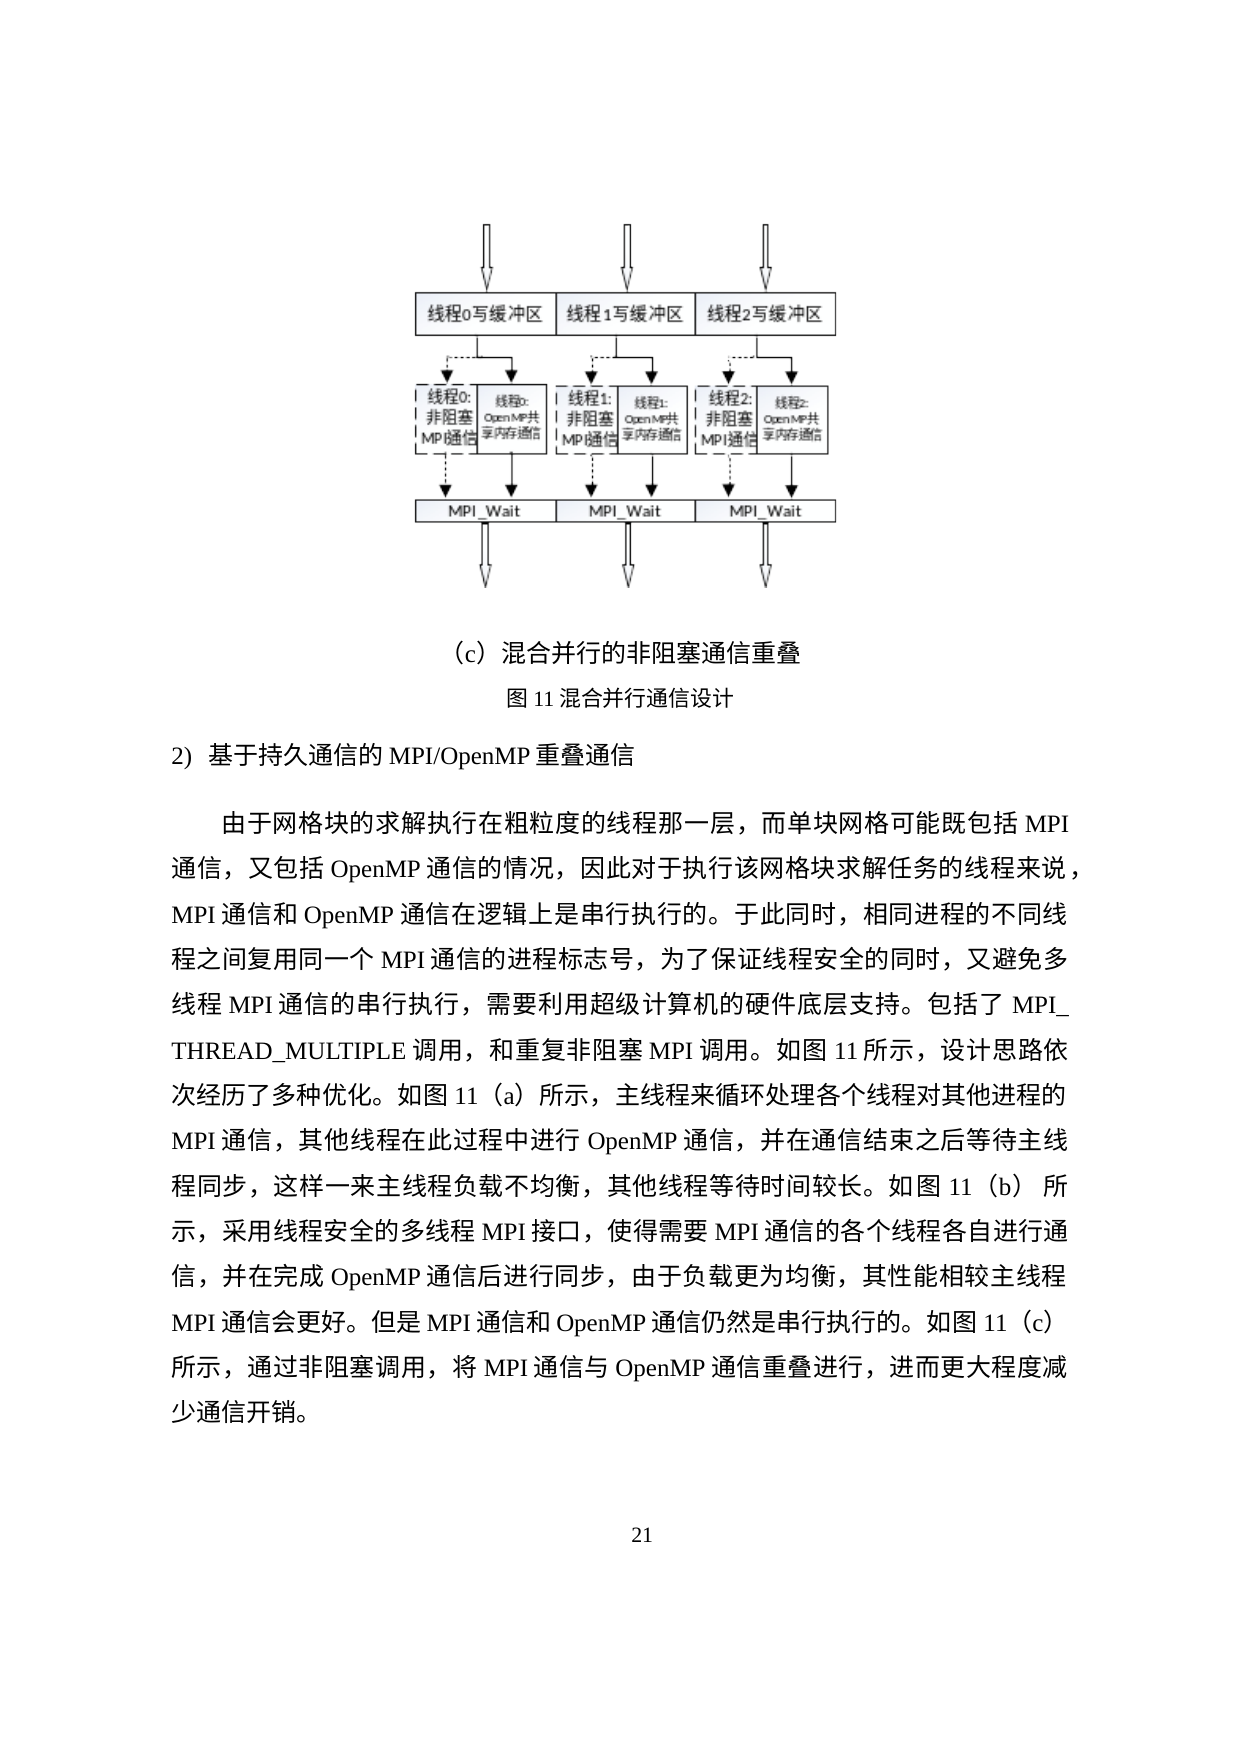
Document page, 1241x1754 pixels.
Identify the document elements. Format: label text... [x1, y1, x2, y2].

text 由于网格块的求解执行在粗粒度的线程那一层，而单块网格可能既包括MPI通信，又包括OpenMP通信的情况，因此对于执行该网格块求解任务的线程来说，MPI通信和OpenMP通信在逻辑上是串行执行的。于此同时，相同进程的不同线程之间复用同一个MPI通信的进程标志号，为了保证线程安全的同时，又避免多线程MPI通信的串行执行，需要利用超级计算机的硬件底层支持。包括了MPI_ THREAD_MULTIPLE调用，和重复非阻塞MPI调用。如图 11所示，设计思路依次经历了多种优化。如图 11（a）所示，主线程来循环处理各个线程对其他进程的MPI通信，其他线程在此过程中进行OpenMP通信，并在通信结束之后等待主线程同步，这样一来主线程负载不均衡，其他线程等待时间较长。如图 11（b） 所示，采用线程安全的多线程MPI接口，使得需要MPI通信的各个线程各自进行通信，并在完成OpenMP通信后进行同步，由于负载更为均衡，其性能相较主线程MPI通信会更好。但是MPI通信和OpenMP通信仍然是串行执行的。如图 11（c）所示，通过非阻塞调用，将MPI通信与OpenMP通信重叠进行，进而更大程度减少通信开销。 [171, 799, 1069, 1433]
text （c）混合并行的非阻塞通信重叠 [171, 629, 1069, 674]
text 图 11 混合并行通信设计 [171, 674, 1069, 720]
list 基于持久通信的MPI/OpenMP重叠通信 [171, 731, 1069, 776]
